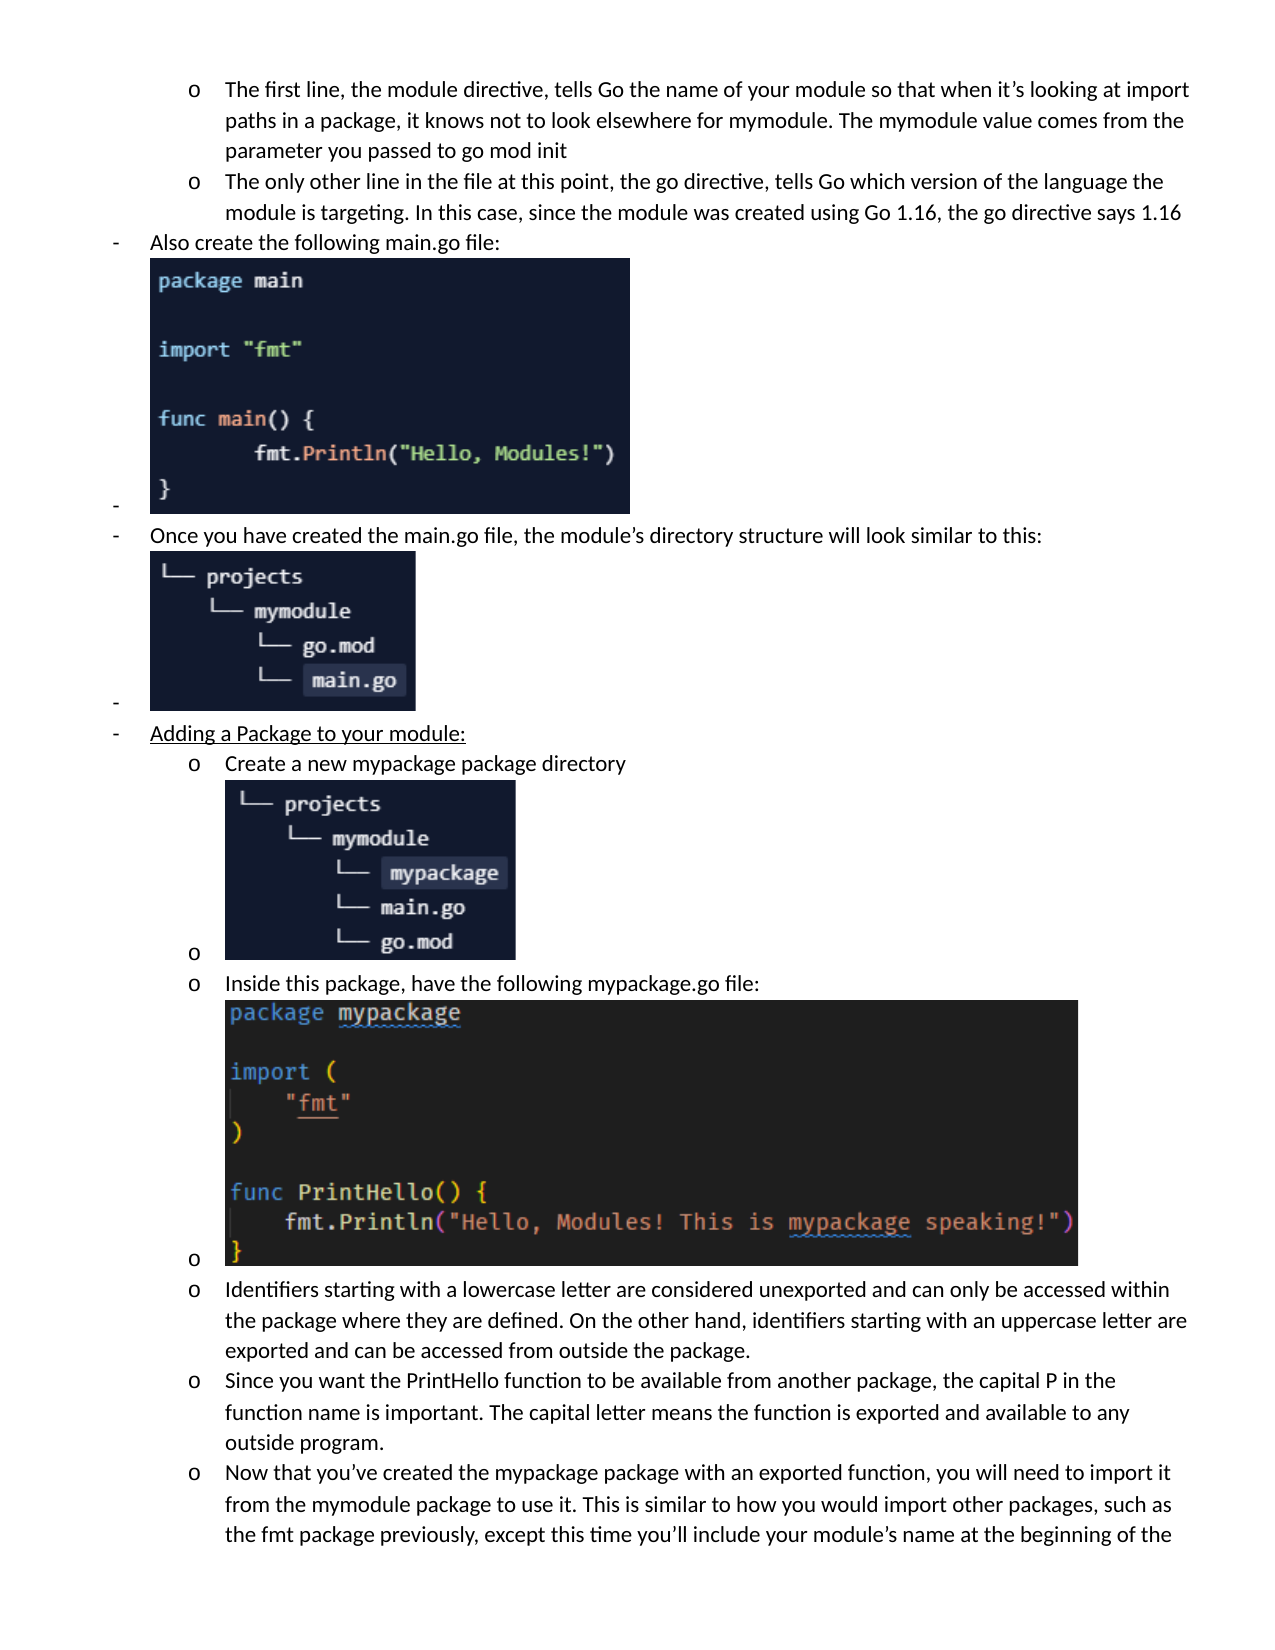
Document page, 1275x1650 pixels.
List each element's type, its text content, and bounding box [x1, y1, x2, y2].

list Also create the following main.go file: [112, 228, 1200, 256]
list Adding a Package to your module: [112, 719, 1200, 747]
list Create a new mypackage package directory [187, 749, 1200, 778]
picture [225, 780, 516, 960]
picture [150, 551, 416, 711]
list Identifiers starting with a lowercase letter are considered unexported and can only be accessed within the package where they are defined. On the other hand, identifiers starting with an uppercase letter are exported and can be accessed from outside the package. [187, 1275, 1200, 1364]
picture [225, 1000, 1079, 1266]
list Since you want the PrintHello function to be available from another package, the capital P in the function name is important. The capital letter means the function is exported and available to any outside program. [187, 1367, 1200, 1456]
picture [150, 258, 630, 514]
list Inside this package, have the following mypackage.go file: [187, 969, 1200, 998]
list Once you have created the main.go file, the module’s directory structure will look similar to this: [112, 521, 1200, 549]
list The only other line in the file at this point, the go directive, tells Go which version of the language the module is targeting. In this case, since the module was created using Go 1.16, the go directive says 1.16 [187, 167, 1200, 226]
list The first line, the module directive, tells Go the name of your module so that when it’s looking at import paths in a package, it knows not to look elsewhere for mymodule. The mymodule value comes from the parameter you passed to go mod init [187, 75, 1200, 164]
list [187, 1458, 1200, 1548]
